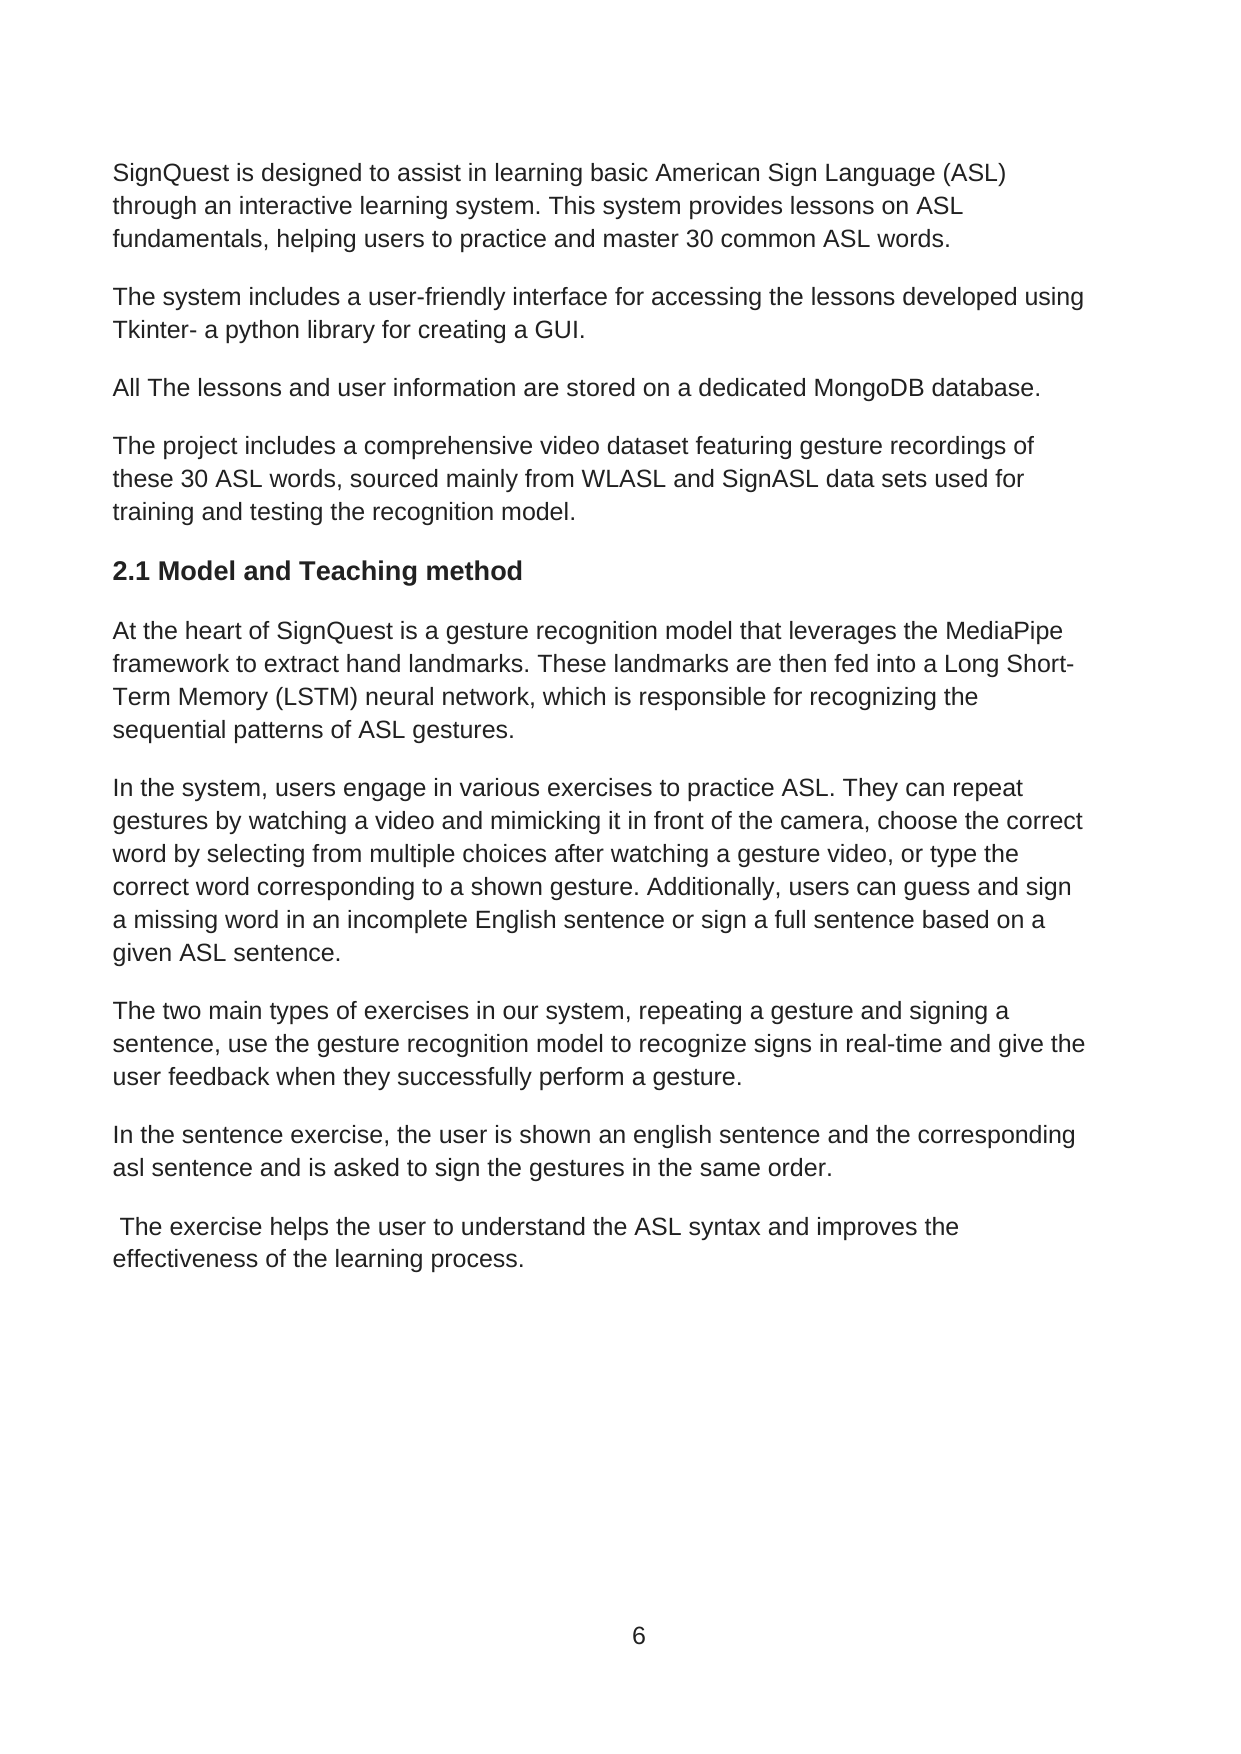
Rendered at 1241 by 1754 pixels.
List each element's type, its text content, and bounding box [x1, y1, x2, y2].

text The system includes a user-friendly interface for accessing the lessons developed using Tkinter- a python library for creating a GUI. [112, 282, 1090, 344]
text The project includes a comprehensive video dataset featuring gesture recordings of these 30 ASL words, sourced mainly from WLASL and SignASL data sets used for training and testing the recognition model. [112, 431, 1090, 526]
text The exercise helps the user to understand the ASL syntax and improves the effectiveness of the learning process. [112, 1211, 1090, 1273]
text SignQuest is designed to assist in learning basic American Sign Language (ASL) through an interactive learning system. This system provides lessons on ASL fundamentals, helping users to practice and master 30 common ASL words. [112, 158, 1090, 253]
text The two main types of exercises in our system, repeating a gesture and signing a sentence, use the gesture recognition model to recognize signs in real-time and give the user feedback when they successfully perform a gesture. [112, 996, 1090, 1091]
subtitle 2.1 Model and Teaching method [112, 555, 1090, 586]
text All The lessons and user information are stored on a dedicated MongoDB database. [112, 373, 1090, 402]
text In the system, users engage in various exercises to practice ASL. They can repeat gestures by watching a video and mimicking it in front of the camera, choose the correct word by selecting from multiple choices after watching a gesture video, or type the correct word corresponding to a shown gesture. Additionally, users can guess and sign a missing word in an incomplete English sentence or sign a full sentence based on a given ASL sentence. [112, 773, 1090, 967]
text At the heart of SignQuest is a gesture recognition model that leverages the MediaPipe framework to extract hand landmarks. These landmarks are then fed into a Long Short-Term Memory (LSTM) neural network, which is responsible for recognizing the sequential patterns of ASL gestures. [112, 616, 1090, 744]
text In the sentence exercise, the user is shown an english sentence and the corresponding asl sentence and is asked to sign the gestures in the same order. [112, 1120, 1090, 1182]
